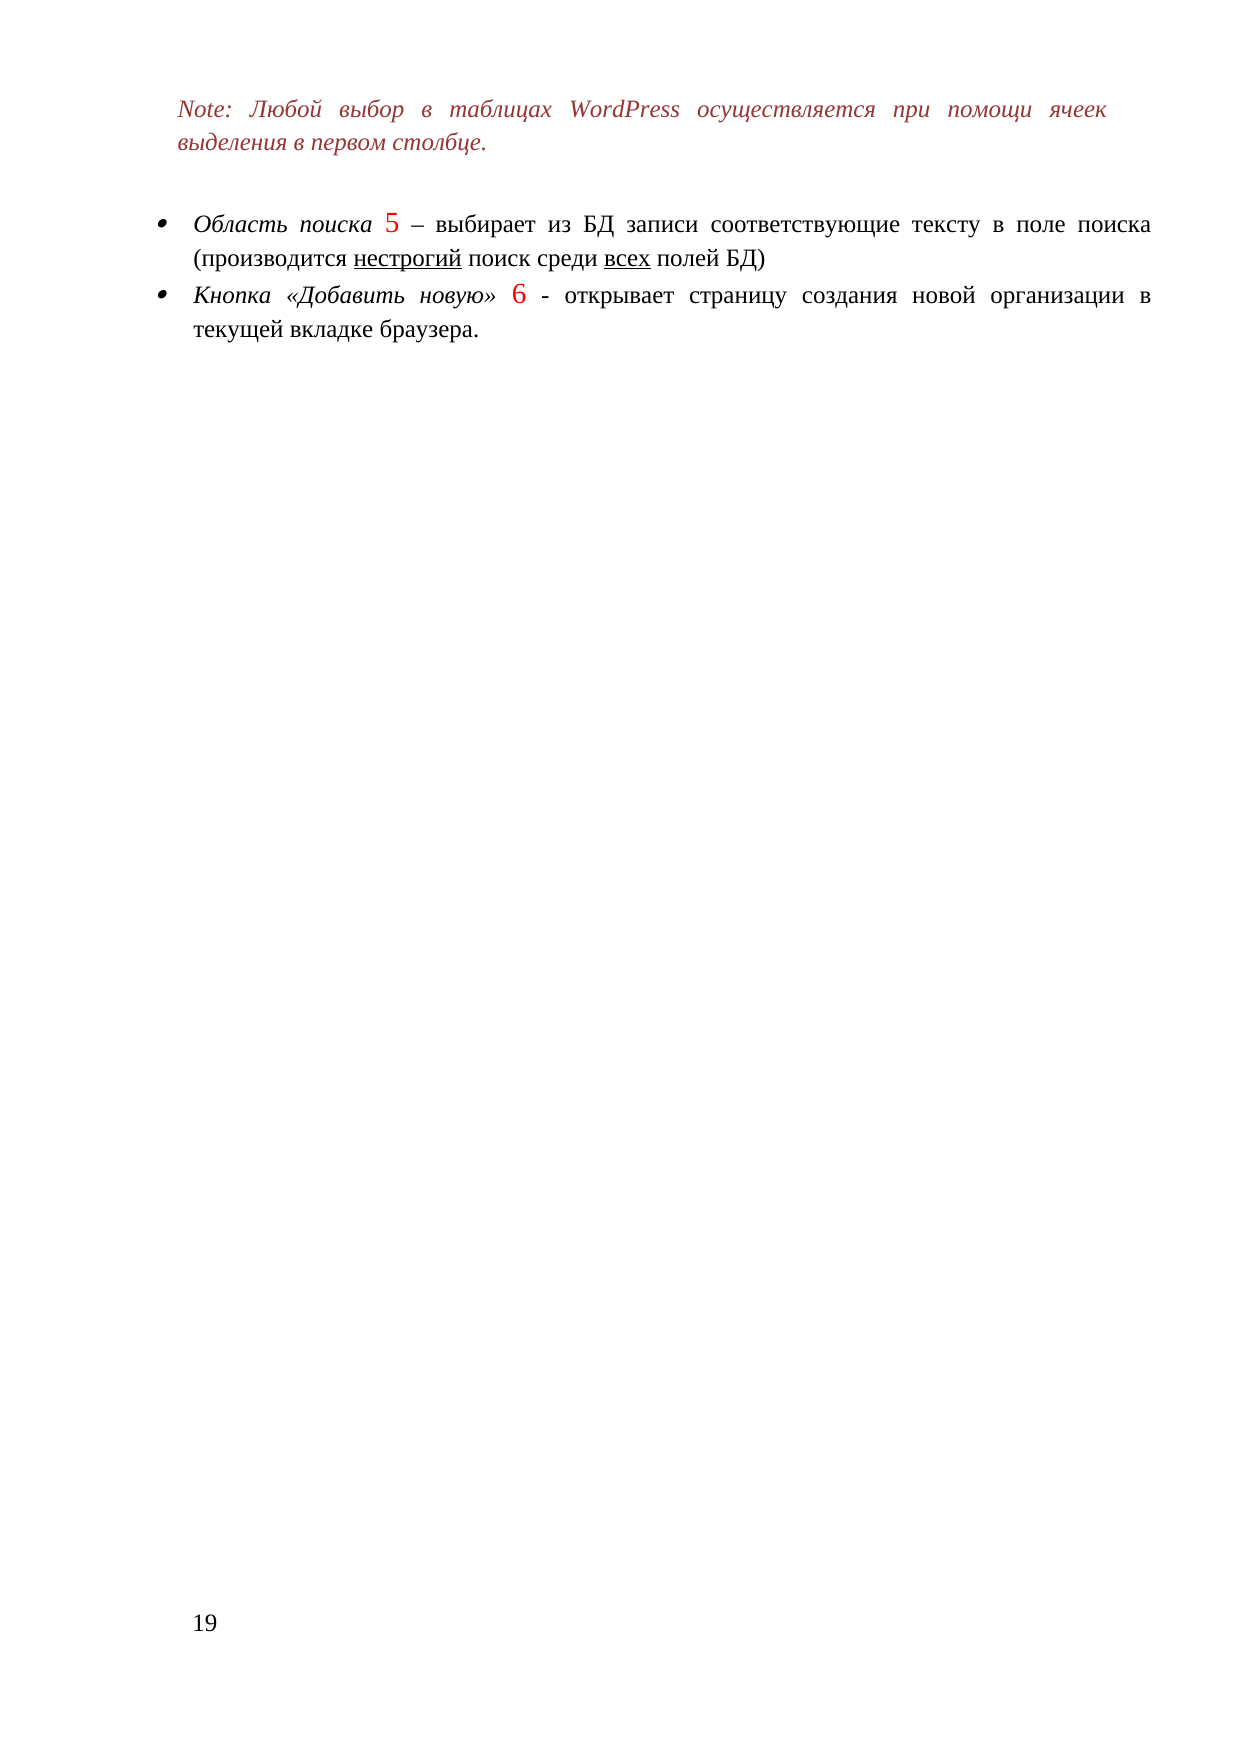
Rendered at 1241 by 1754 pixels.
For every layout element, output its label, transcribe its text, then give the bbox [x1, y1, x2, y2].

list Область поиска 5 – выбирает из БД записи соответствующие тексту в поле поиска (производится нестрогий поиск среди всех полей БД) [156, 205, 1152, 272]
text Note: Любой выбор в таблицах WordPress осуществляется при помощи ячеек выделения в первом столбце. [177, 94, 1107, 155]
list Кнопка «Добавить новую» 6 - открывает страницу создания новой организации в текущей вкладке браузера. [156, 276, 1152, 343]
